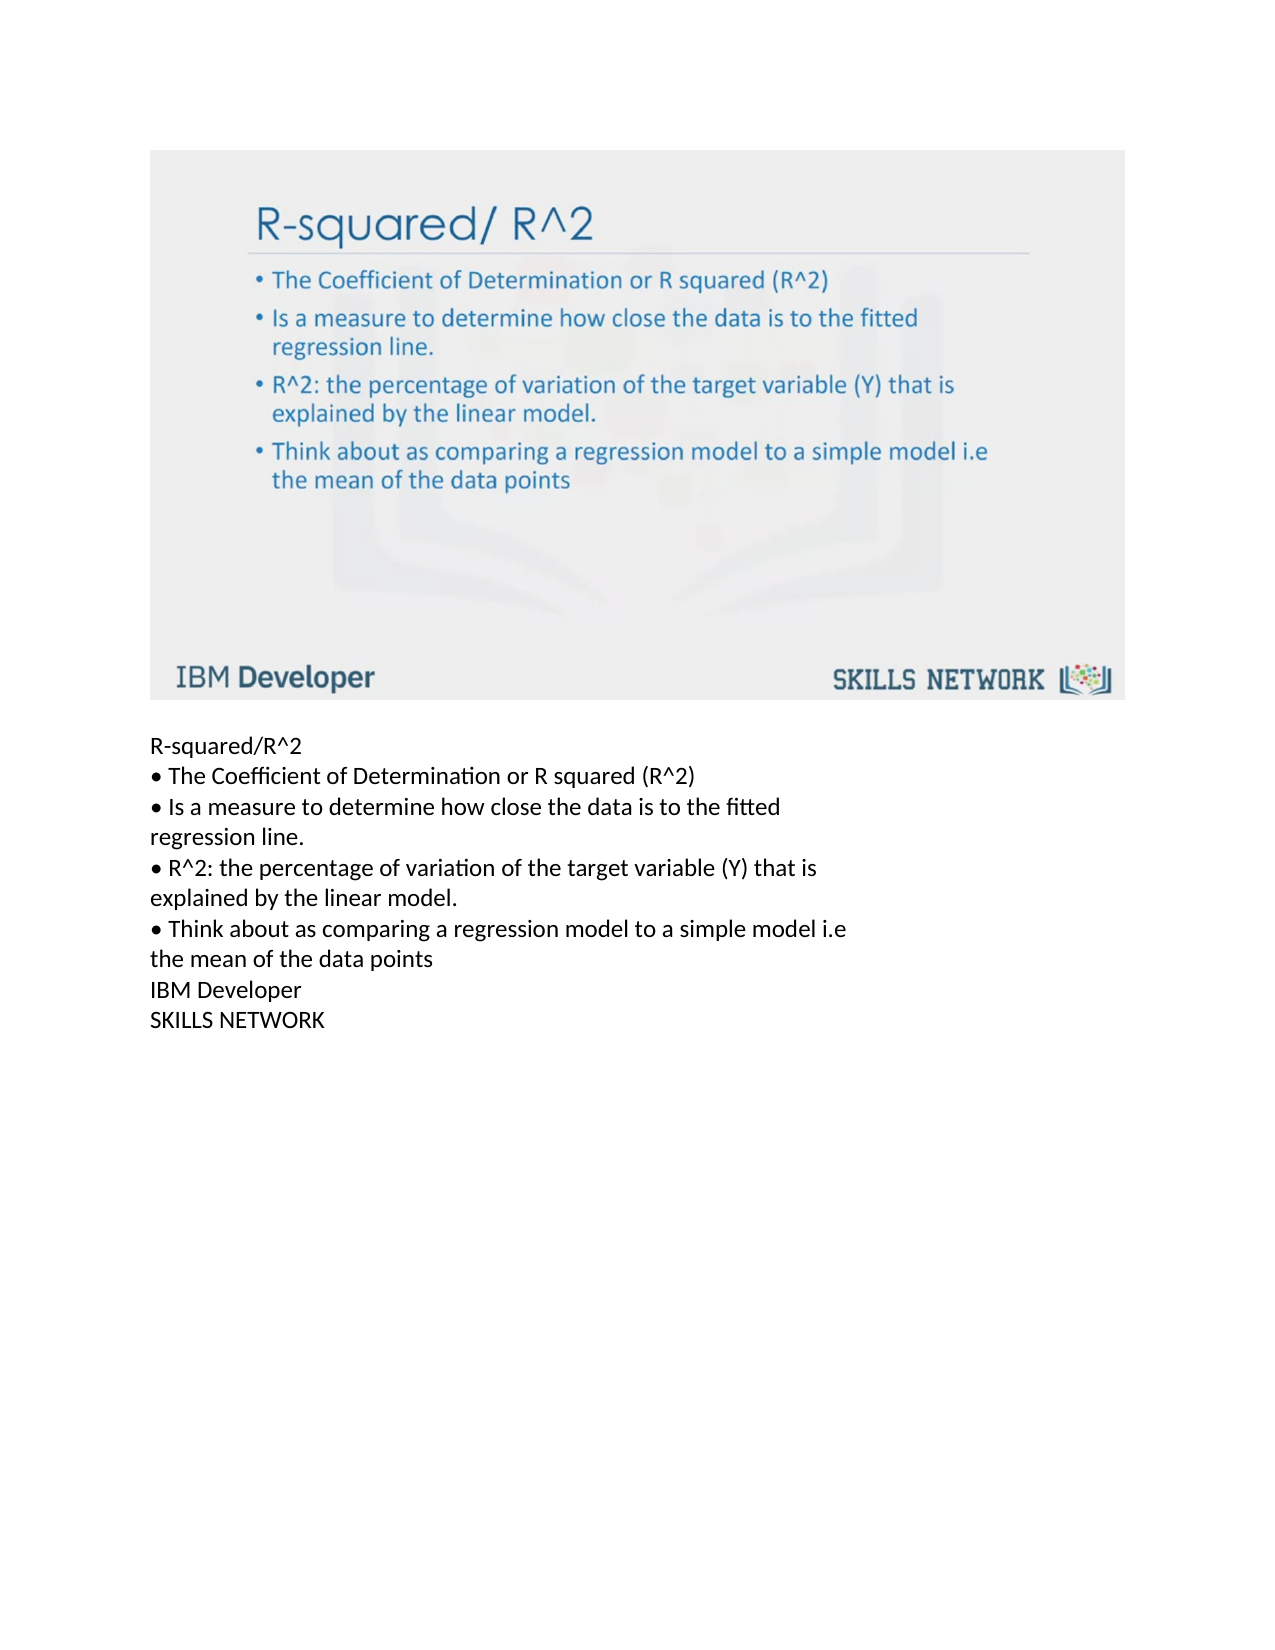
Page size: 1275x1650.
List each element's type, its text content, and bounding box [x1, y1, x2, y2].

text regression line. [150, 821, 1125, 852]
text R-squared/R^2 [150, 730, 1125, 760]
text • Think about as comparing a regression model to a simple model i.e [150, 913, 1125, 943]
text • R^2: the percentage of variation of the target variable (Y) that is [150, 852, 1125, 882]
text explained by the linear model. [150, 882, 1125, 913]
text • The Coefficient of Determination or R squared (R^2) [150, 760, 1125, 791]
text SKILLS NETWORK [150, 1004, 1125, 1035]
text the mean of the data points [150, 943, 1125, 974]
picture [150, 150, 1125, 700]
text IBM Developer [150, 974, 1125, 1004]
text • Is a measure to determine how close the data is to the fitted [150, 791, 1125, 821]
